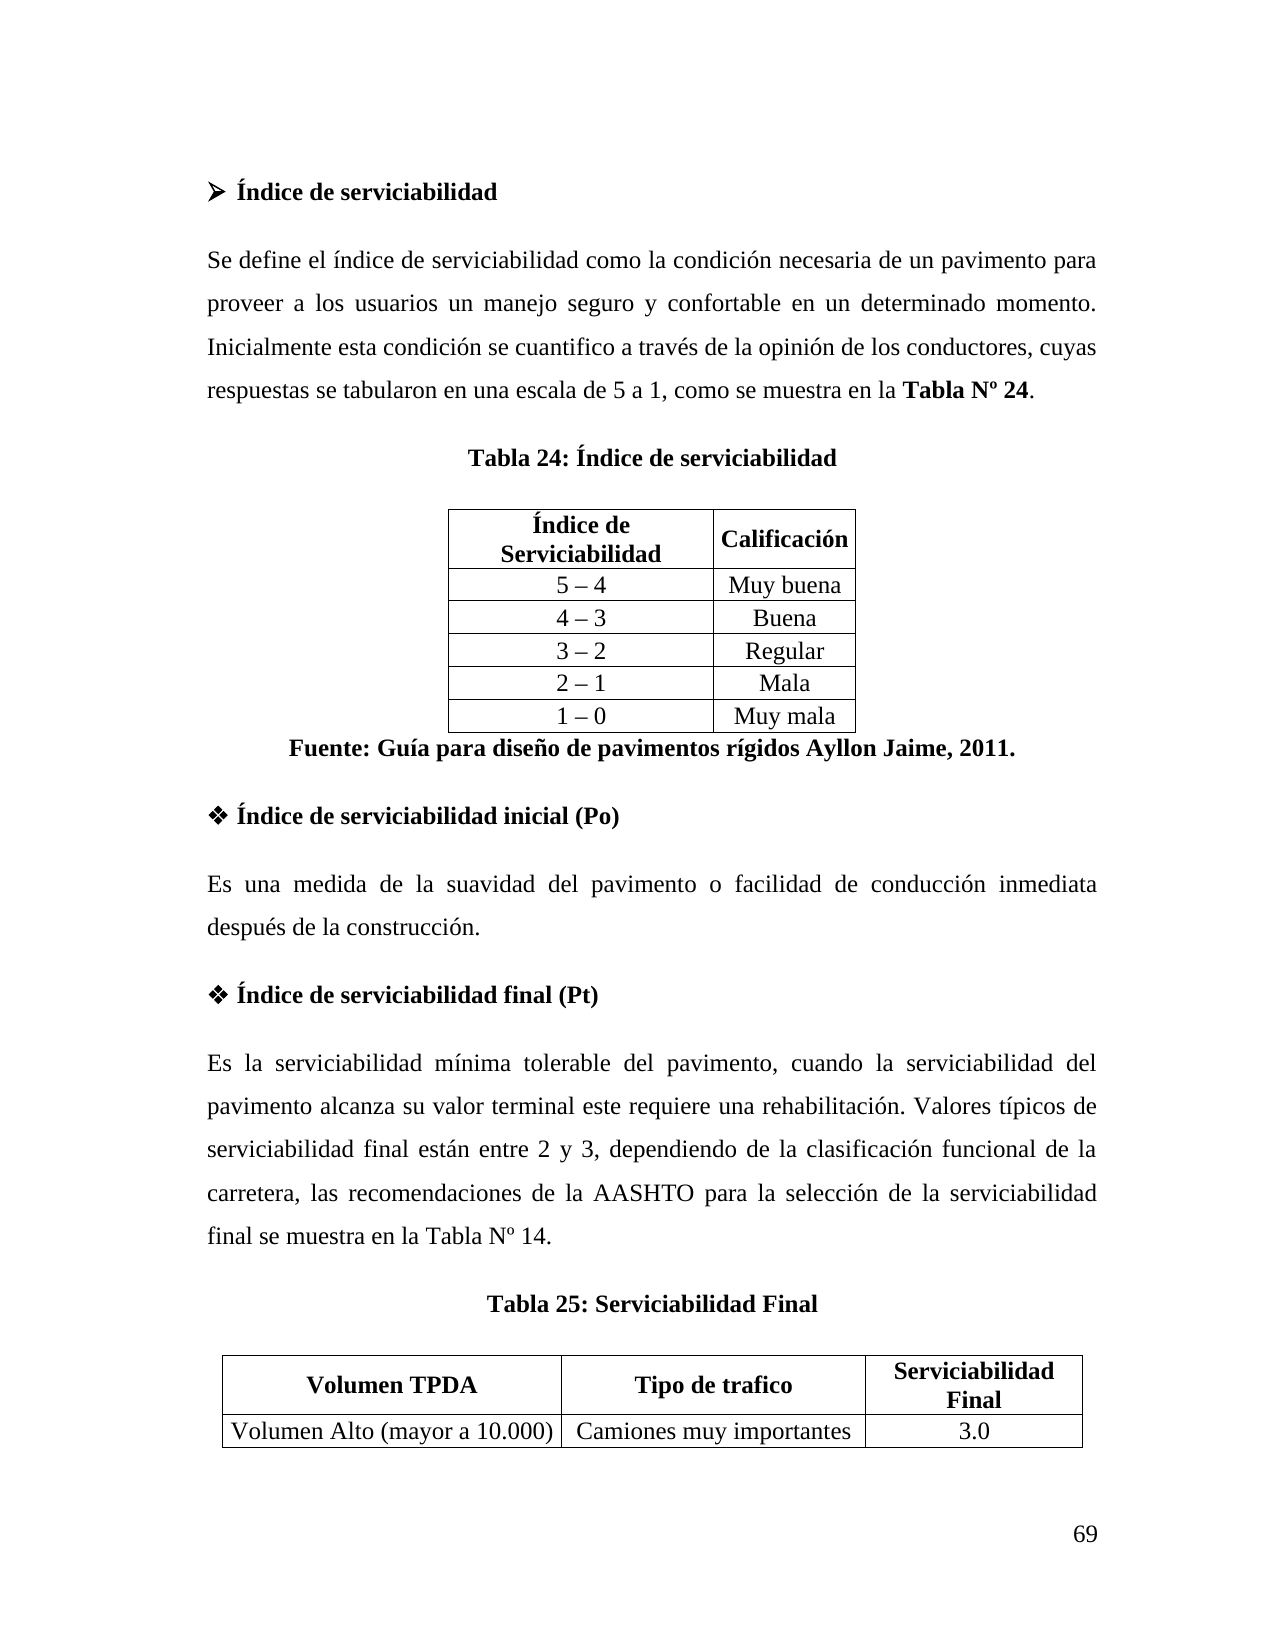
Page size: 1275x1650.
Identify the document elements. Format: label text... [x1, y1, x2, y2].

text Tabla 24: Índice de serviciabilidad [207, 443, 1098, 472]
text Fuente: Guía para diseño de pavimentos rígidos Ayllon Jaime, 2011. [207, 733, 1098, 761]
list Índice de serviciabilidad [207, 177, 1098, 206]
table_cell 3.0 [866, 1415, 1082, 1447]
table_cell Muy mala [714, 700, 855, 732]
table_header Serviciabilidad Final [866, 1356, 1082, 1414]
list Índice de serviciabilidad final (Pt) [207, 980, 1098, 1009]
text Se define el índice de serviciabilidad como la condición necesaria de un pavimento para proveer a los usuarios un manejo seguro y confortable en un determinado momento. Inicialmente esta condición se cuantifico a través de la opinión de los conductores, cuyas respuestas se tabularon en una escala de 5 a 1, como se muestra en la Tabla Nº 24. [207, 245, 1098, 403]
list Índice de serviciabilidad inicial (Po) [207, 801, 1098, 829]
table_cell 3 – 2 [449, 634, 713, 666]
table_cell Camiones muy importantes [562, 1415, 865, 1447]
table_cell 2 – 1 [449, 667, 713, 699]
table_header Índice de Serviciabilidad [449, 510, 713, 568]
table_header Tipo de trafico [562, 1356, 865, 1414]
table_cell 5 – 4 [449, 569, 713, 600]
text Tabla 25: Serviciabilidad Final [207, 1289, 1098, 1318]
table_cell Regular [714, 634, 855, 666]
table_header Calificación [714, 510, 855, 568]
table_cell Volumen Alto (mayor a 10.000) [223, 1415, 561, 1447]
table_cell 4 – 3 [449, 601, 713, 633]
table_cell Muy buena [714, 569, 855, 600]
text Es una medida de la suavidad del pavimento o facilidad de conducción inmediata después de la construcción. [207, 869, 1098, 941]
table_cell Mala [714, 667, 855, 699]
table_cell Buena [714, 601, 855, 633]
table_cell 1 – 0 [449, 700, 713, 732]
table_header Volumen TPDA [223, 1356, 561, 1414]
text Es la serviciabilidad mínima tolerable del pavimento, cuando la serviciabilidad del pavimento alcanza su valor terminal este requiere una rehabilitación. Valores típicos de serviciabilidad final están entre 2 y 3, dependiendo de la clasificación funcional de la carretera, las recomendaciones de la AASHTO para la selección de la serviciabilidad final se muestra en la Tabla Nº 14. [207, 1048, 1098, 1249]
